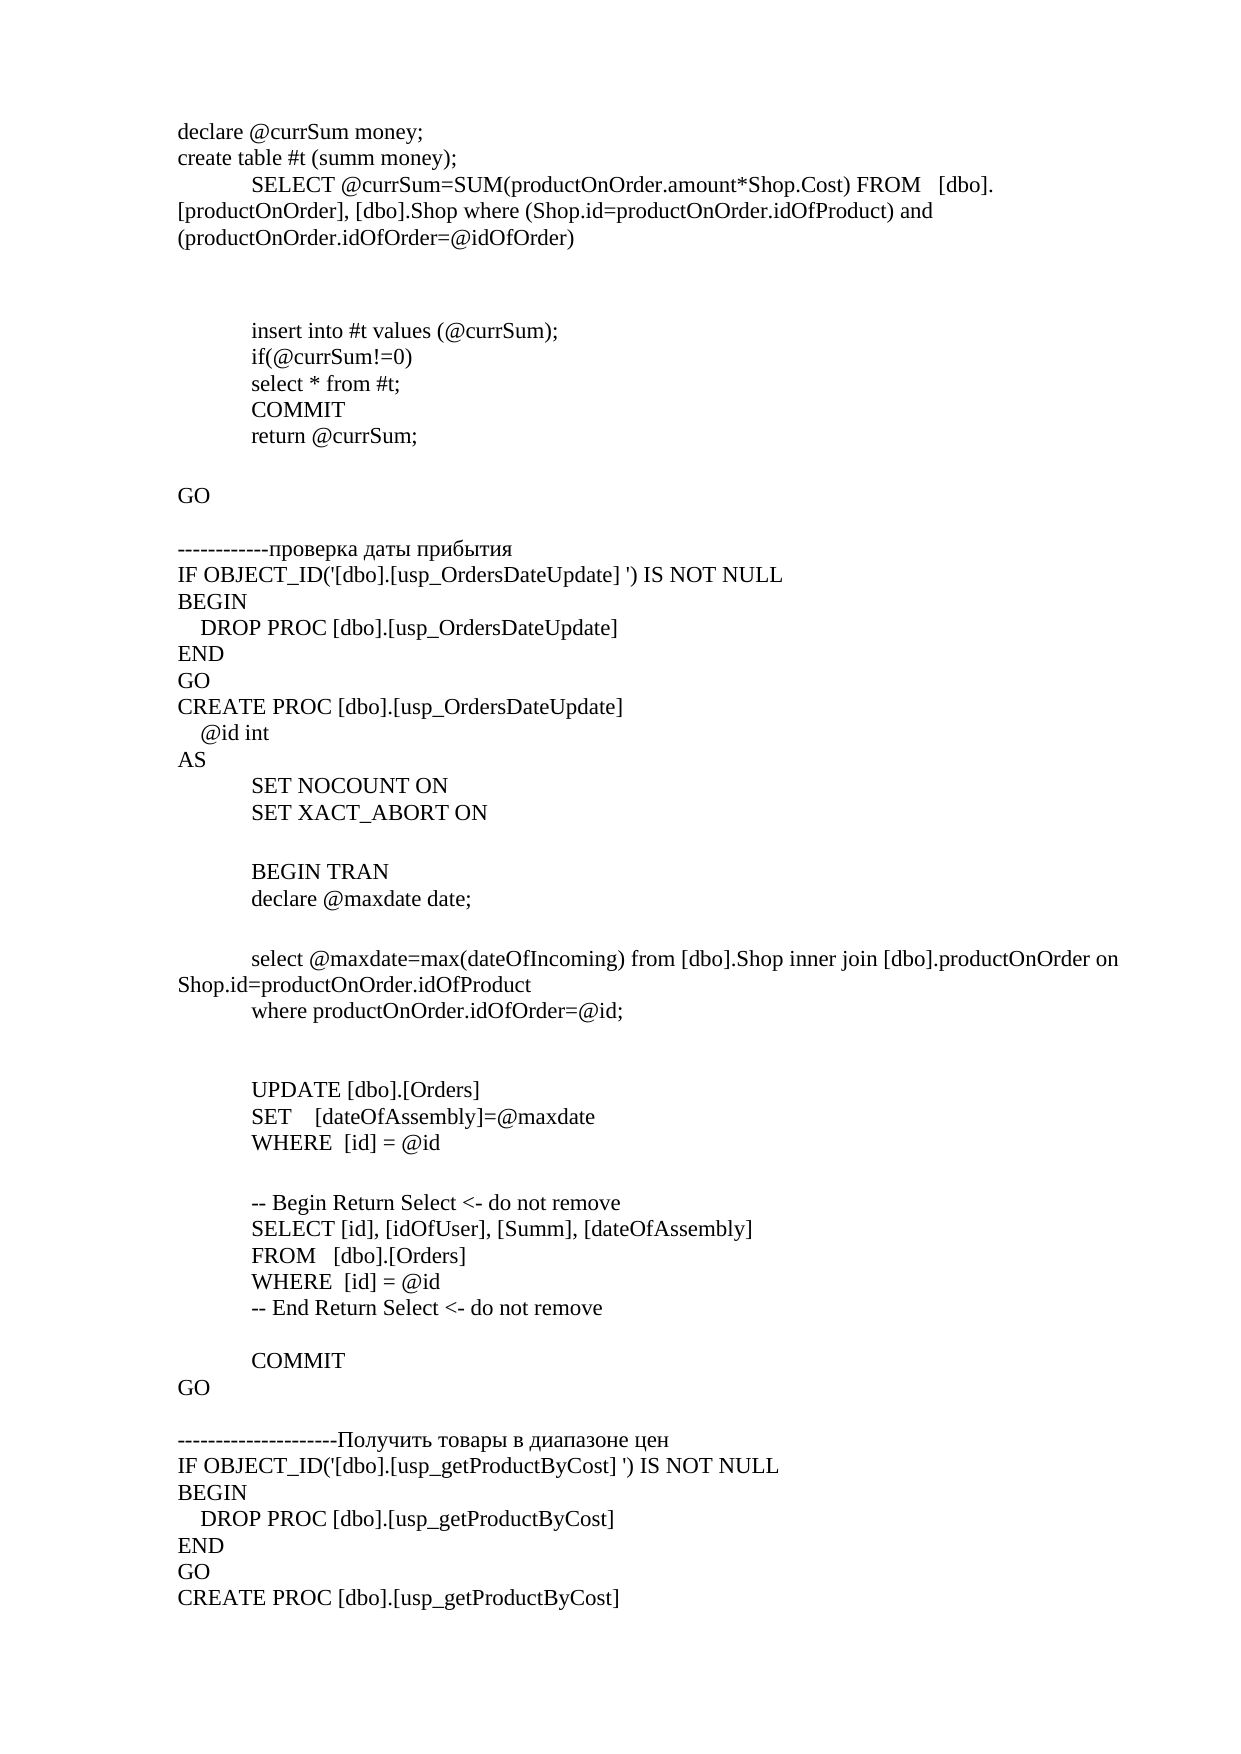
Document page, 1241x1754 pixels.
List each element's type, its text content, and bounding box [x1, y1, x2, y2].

text IF OBJECT_ID('[dbo].[usp_getProductByCost] ') IS NOT NULL [177, 1453, 1152, 1479]
text SET NOCOUNT ON [177, 772, 1152, 798]
text if(@currSum!=0) [177, 343, 1152, 370]
text select * from #t; [177, 370, 1152, 396]
text return @currSum; [177, 422, 1152, 449]
text SELECT @currSum=SUM(productOnOrder.amount*Shop.Cost) FROM [dbo].[productOnOrder], [dbo].Shop where (Shop.id=productOnOrder.idOfProduct) and (productOnOrder.idOfOrder=@idOfOrder) [177, 171, 1152, 250]
text FROM [dbo].[Orders] [177, 1242, 1152, 1268]
text CREATE PROC [dbo].[usp_getProductByCost] [177, 1584, 1152, 1611]
text SET XACT_ABORT ON [177, 798, 1152, 825]
text DROP PROC [dbo].[usp_OrdersDateUpdate] [177, 614, 1152, 640]
text ---------------------Получить товары в диапазоне цен [177, 1426, 1152, 1453]
text BEGIN [177, 1479, 1152, 1505]
text GO [177, 1373, 1152, 1400]
text GO [177, 482, 1152, 509]
text SELECT [id], [idOfUser], [Summ], [dateOfAssembly] [177, 1215, 1152, 1242]
text UPDATE [dbo].[Orders] [177, 1076, 1152, 1103]
text create table #t (summ money); [177, 144, 1152, 171]
text CREATE PROC [dbo].[usp_OrdersDateUpdate] [177, 693, 1152, 719]
text AS [177, 746, 1152, 772]
text COMMIT [177, 1347, 1152, 1373]
text END [177, 1532, 1152, 1558]
text select @maxdate=max(dateOfIncoming) from [dbo].Shop inner join [dbo].productOnOrder on Shop.id=productOnOrder.idOfProduct [177, 945, 1152, 997]
text -- Begin Return Select <- do not remove [177, 1189, 1152, 1215]
text BEGIN [177, 588, 1152, 614]
text END [177, 640, 1152, 667]
text DROP PROC [dbo].[usp_getProductByCost] [177, 1505, 1152, 1532]
text SET [dateOfAssembly]=@maxdate [177, 1103, 1152, 1129]
text COMMIT [177, 396, 1152, 422]
text WHERE [id] = @id [177, 1129, 1152, 1156]
text BEGIN TRAN [177, 858, 1152, 885]
text insert into #t values (@currSum); [177, 317, 1152, 343]
text IF OBJECT_ID('[dbo].[usp_OrdersDateUpdate] ') IS NOT NULL [177, 561, 1152, 588]
text WHERE [id] = @id [177, 1268, 1152, 1294]
text declare @currSum money; [177, 118, 1152, 144]
text @id int [177, 719, 1152, 746]
text GO [177, 1558, 1152, 1584]
text GO [177, 667, 1152, 693]
text -- End Return Select <- do not remove [177, 1294, 1152, 1321]
text declare @maxdate date; [177, 885, 1152, 911]
text where productOnOrder.idOfOrder=@id; [177, 997, 1152, 1024]
text ------------проверка даты прибытия [177, 535, 1152, 561]
